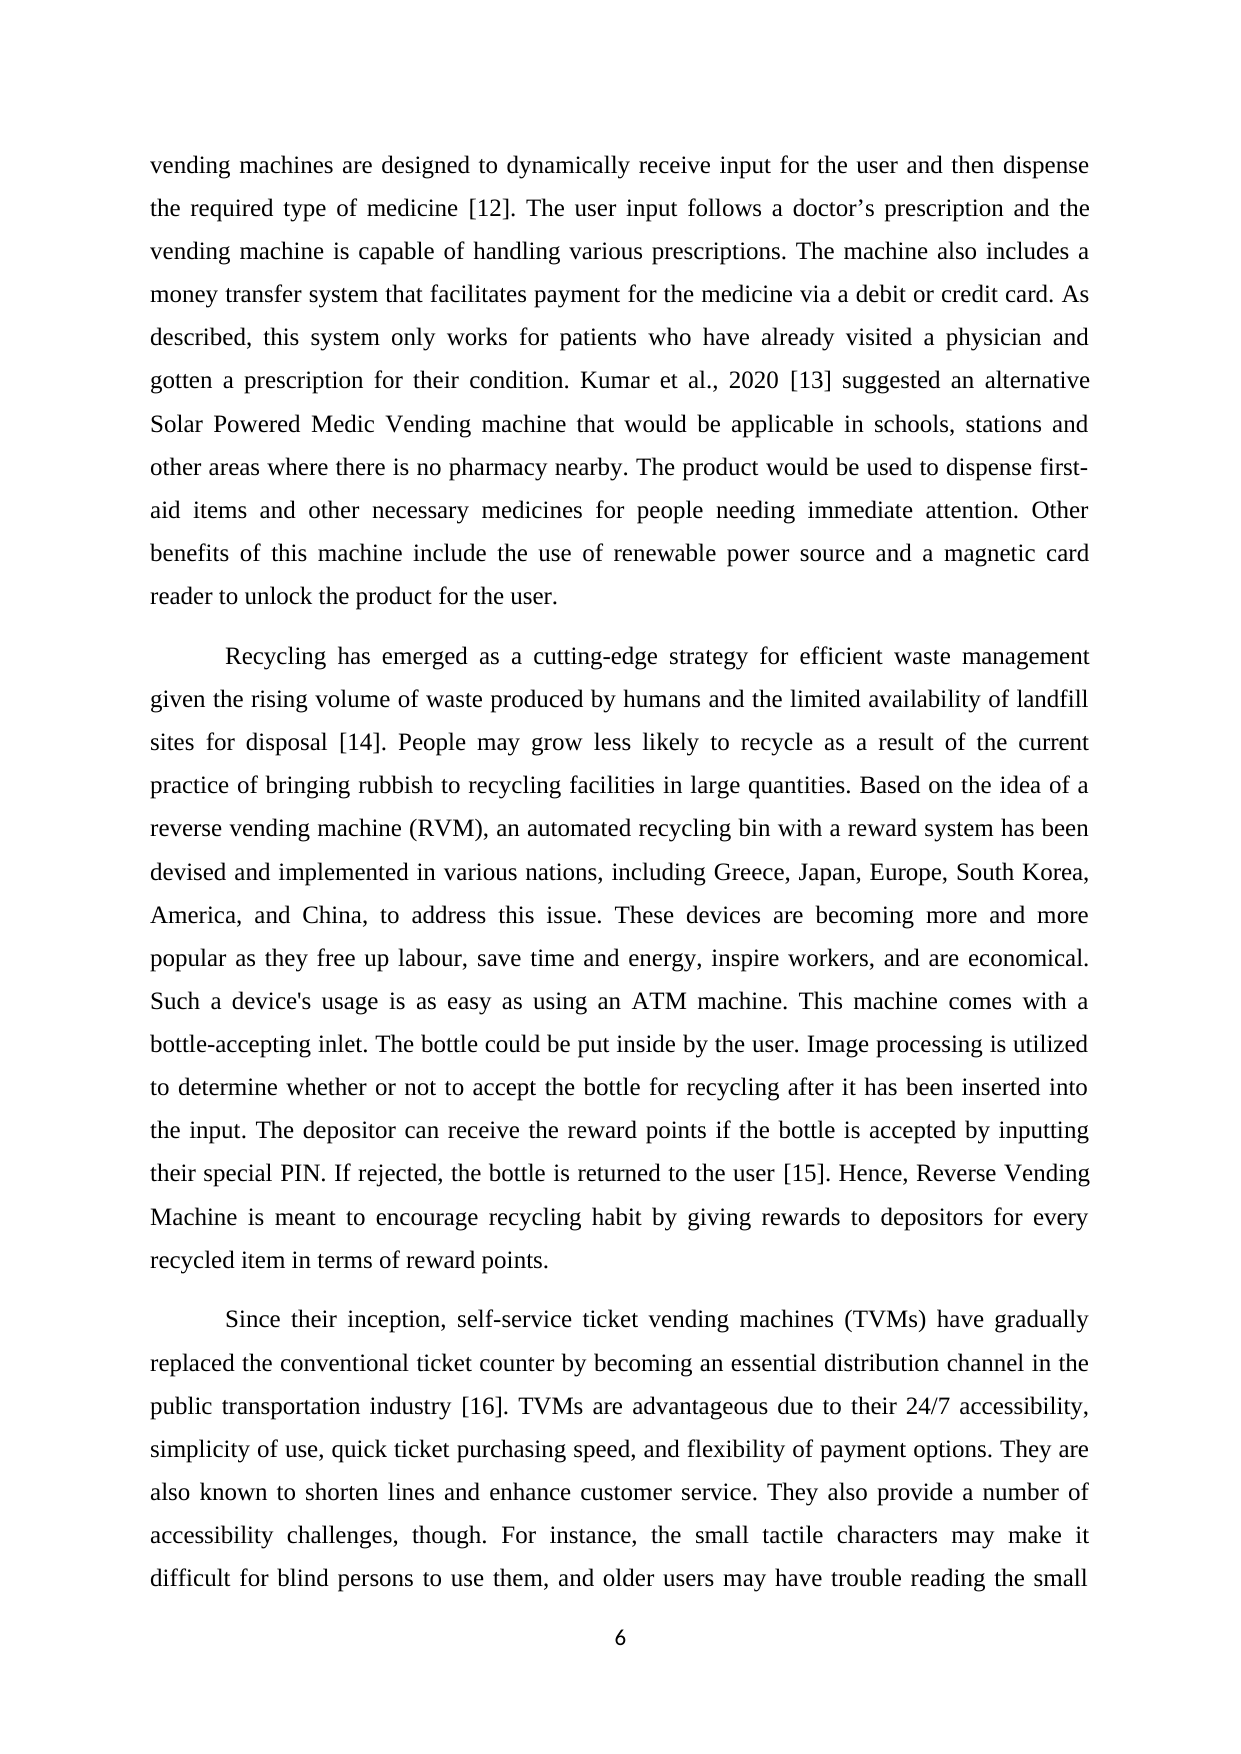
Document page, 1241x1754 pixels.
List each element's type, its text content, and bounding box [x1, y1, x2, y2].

text Recycling has emerged as a cutting-edge strategy for efficient waste management given the rising volume of waste produced by humans and the limited availability of landfill sites for disposal [14]. People may grow less likely to recycle as a result of the current practice of bringing rubbish to recycling facilities in large quantities. Based on the idea of a reverse vending machine (RVM), an automated recycling bin with a reward system has been devised and implemented in various nations, including Greece, Japan, Europe, South Korea, America, and China, to address this issue. These devices are becoming more and more popular as they free up labour, save time and energy, inspire workers, and are economical. Such a device's usage is as easy as using an ATM machine. This machine comes with a bottle-accepting inlet. The bottle could be put inside by the user. Image processing is utilized to determine whether or not to accept the bottle for recycling after it has been inserted into the input. The depositor can receive the reward points if the bottle is accepted by inputting their special PIN. If rejected, the bottle is returned to the user [15]. Hence, Reverse Vending Machine is meant to encourage recycling habit by giving rewards to depositors for every recycled item in terms of reward points. [150, 641, 1090, 1273]
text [150, 1304, 1090, 1592]
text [150, 150, 1090, 610]
